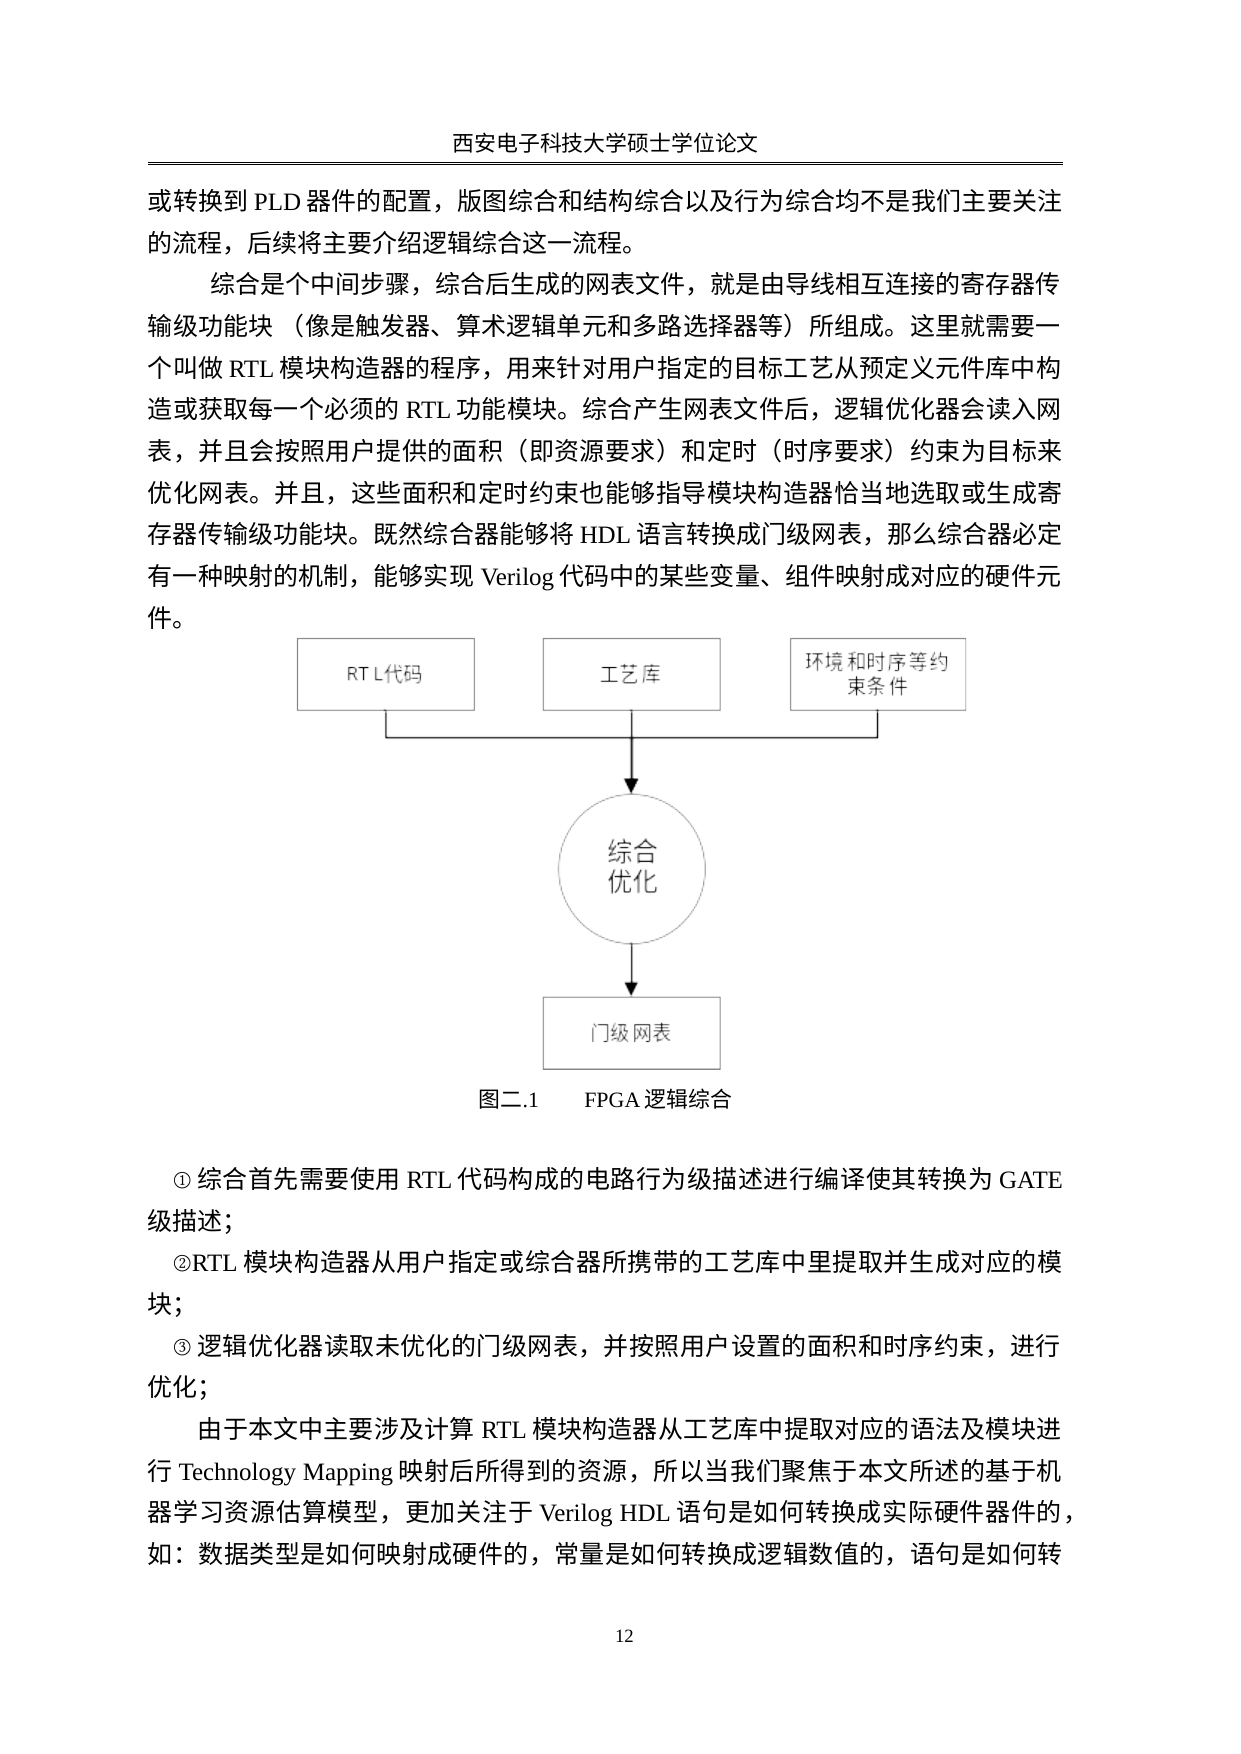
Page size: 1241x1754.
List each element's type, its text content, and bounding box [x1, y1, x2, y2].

text ③逻辑优化器读取未优化的门级网表，并按照用户设置的面积和时序约束，进行优化； [148, 1322, 1063, 1405]
text 综合是个中间步骤，综合后生成的网表文件，就是由导线相互连接的寄存器传输级功能块 （像是触发器、算术逻辑单元和多路选择器等）所组成。这里就需要一个叫做RTL模块构造器的程序，用来针对用户指定的目标工艺从预定义元件库中构造或获取每一个必须的RTL功能模块。综合产生网表文件后，逻辑优化器会读入网表，并且会按照用户提供的面积（即资源要求）和定时（时序要求）约束为目标来优化网表。并且，这些面积和定时约束也能够指导模块构造器恰当地选取或生成寄存器传输级功能块。既然综合器能够将HDL语言转换成门级网表，那么综合器必定有一种映射的机制，能够实现Verilog代码中的某些变量、组件映射成对应的硬件元件。 [148, 261, 1063, 636]
text FPGA逻辑综合 [148, 1082, 1063, 1114]
text ①综合首先需要使用RTL代码构成的电路行为级描述进行编译使其转换为GATE级描述； [148, 1155, 1063, 1238]
text ②RTL模块构造器从用户指定或综合器所携带的工艺库中里提取并生成对应的模块； [148, 1238, 1063, 1322]
